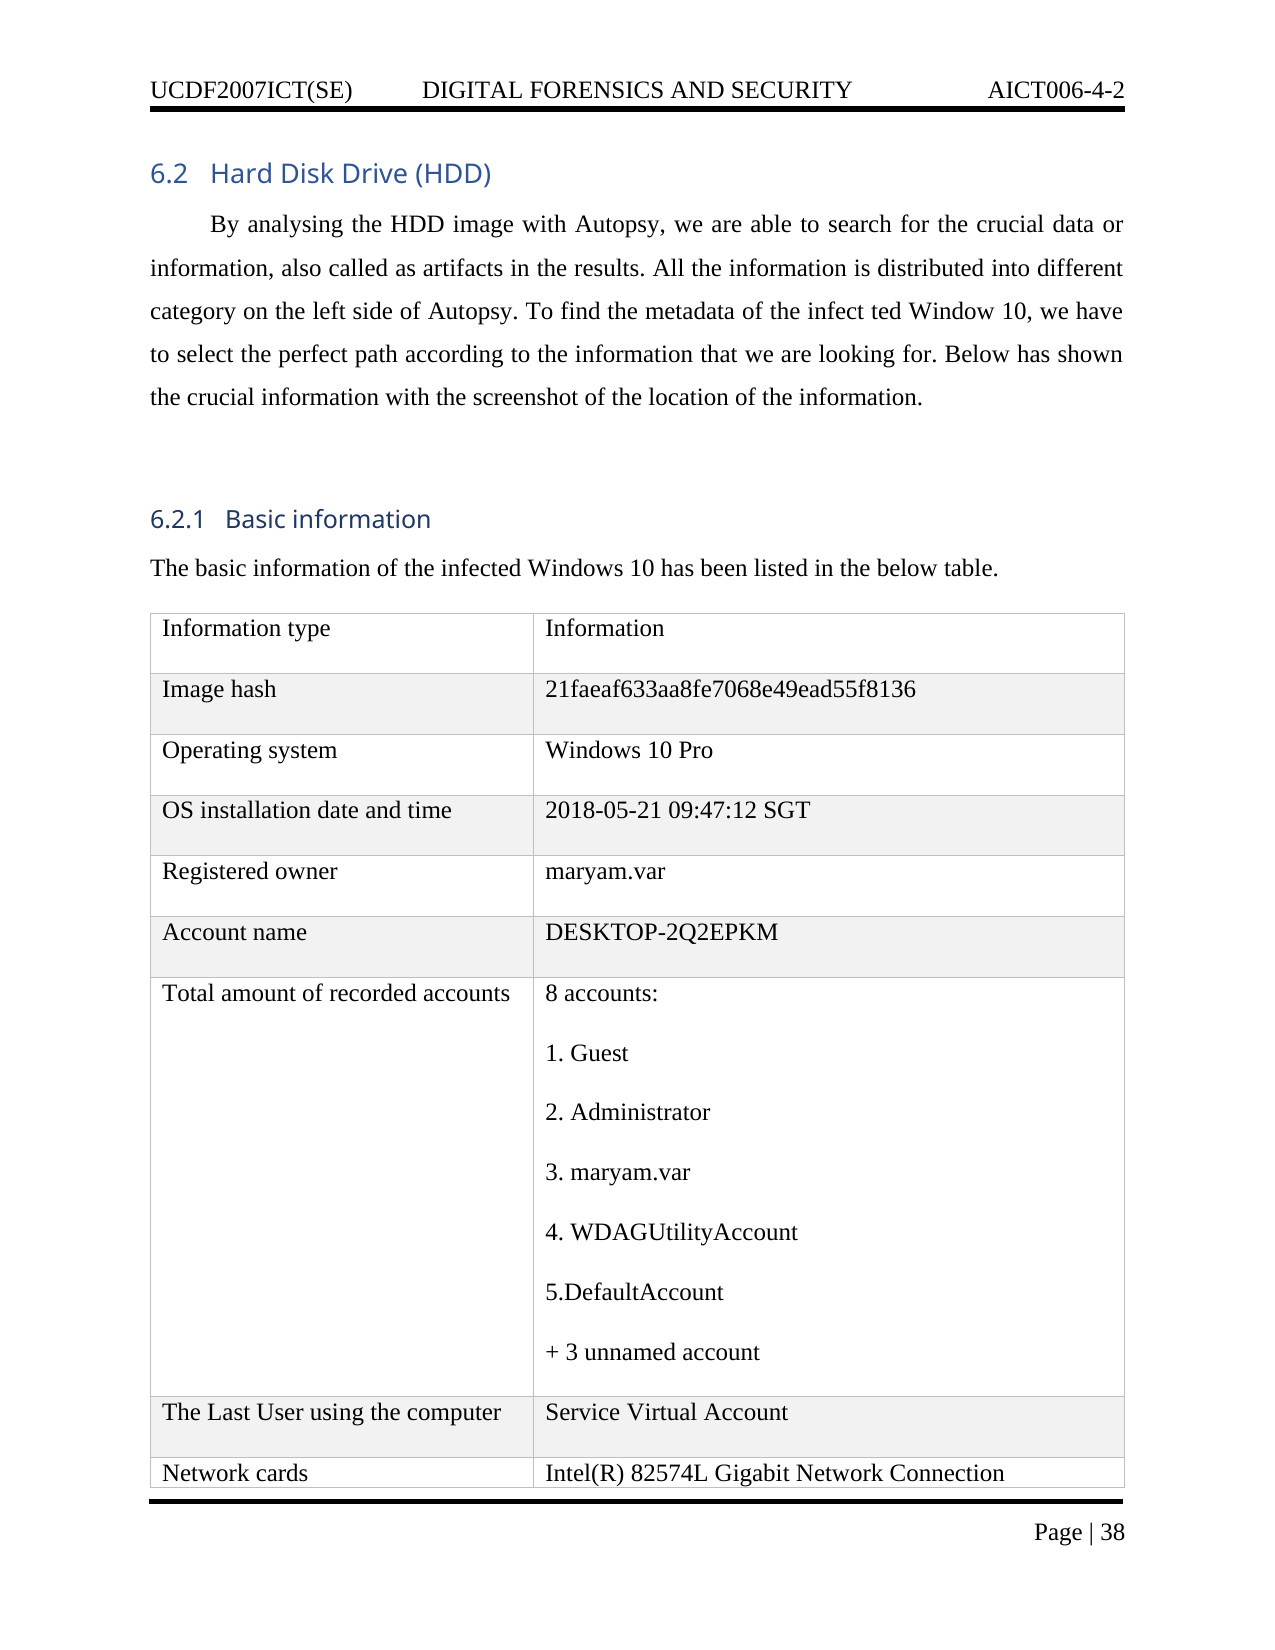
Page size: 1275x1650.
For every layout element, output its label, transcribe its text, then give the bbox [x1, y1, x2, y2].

table_cell 21faeaf633aa8fe7068e49ead55f8136 [534, 674, 1124, 734]
table_cell 2018-05-21 09:47:12 SGT [534, 796, 1124, 855]
table_header Information type [151, 614, 533, 673]
table_cell Image hash [151, 674, 533, 734]
text By analysing the HDD image with Autopsy, we are able to search for the crucial data or information, also called as artifacts in the results. All the information is distributed into different category on the left side of Autopsy. To find the metadata of the infect ted Window 10, we have to select the perfect path according to the information that we are looking for. Below has shown the crucial information with the screenshot of the location of the information. [150, 209, 1125, 411]
table_cell Registered owner [151, 856, 533, 916]
table_cell Network cards [151, 1458, 533, 1487]
table_cell Windows 10 Pro [534, 735, 1124, 794]
table_cell Total amount of recorded accounts [151, 978, 533, 1396]
table_cell The Last User using the computer [151, 1397, 533, 1457]
table_cell 8 accounts: 1. Guest 2. Administrator 3. maryam.var 4. WDAGUtilityAccount 5.DefaultAccount + 3 unnamed account [534, 978, 1124, 1396]
table_cell DESKTOP-2Q2EPKM [534, 917, 1124, 977]
subtitle Hard Disk Drive (HDD) [150, 154, 1125, 191]
table_cell Account name [151, 917, 533, 977]
text The basic information of the infected Windows 10 has been listed in the below table. [150, 553, 1125, 581]
table_header Information [534, 614, 1124, 673]
table_cell OS installation date and time [151, 796, 533, 855]
table_cell Operating system [151, 735, 533, 794]
subtitle Basic information [150, 502, 1125, 536]
table_cell Service Virtual Account [534, 1397, 1124, 1457]
table_cell Intel(R) 82574L Gigabit Network Connection [534, 1458, 1124, 1487]
table_cell maryam.var [534, 856, 1124, 916]
